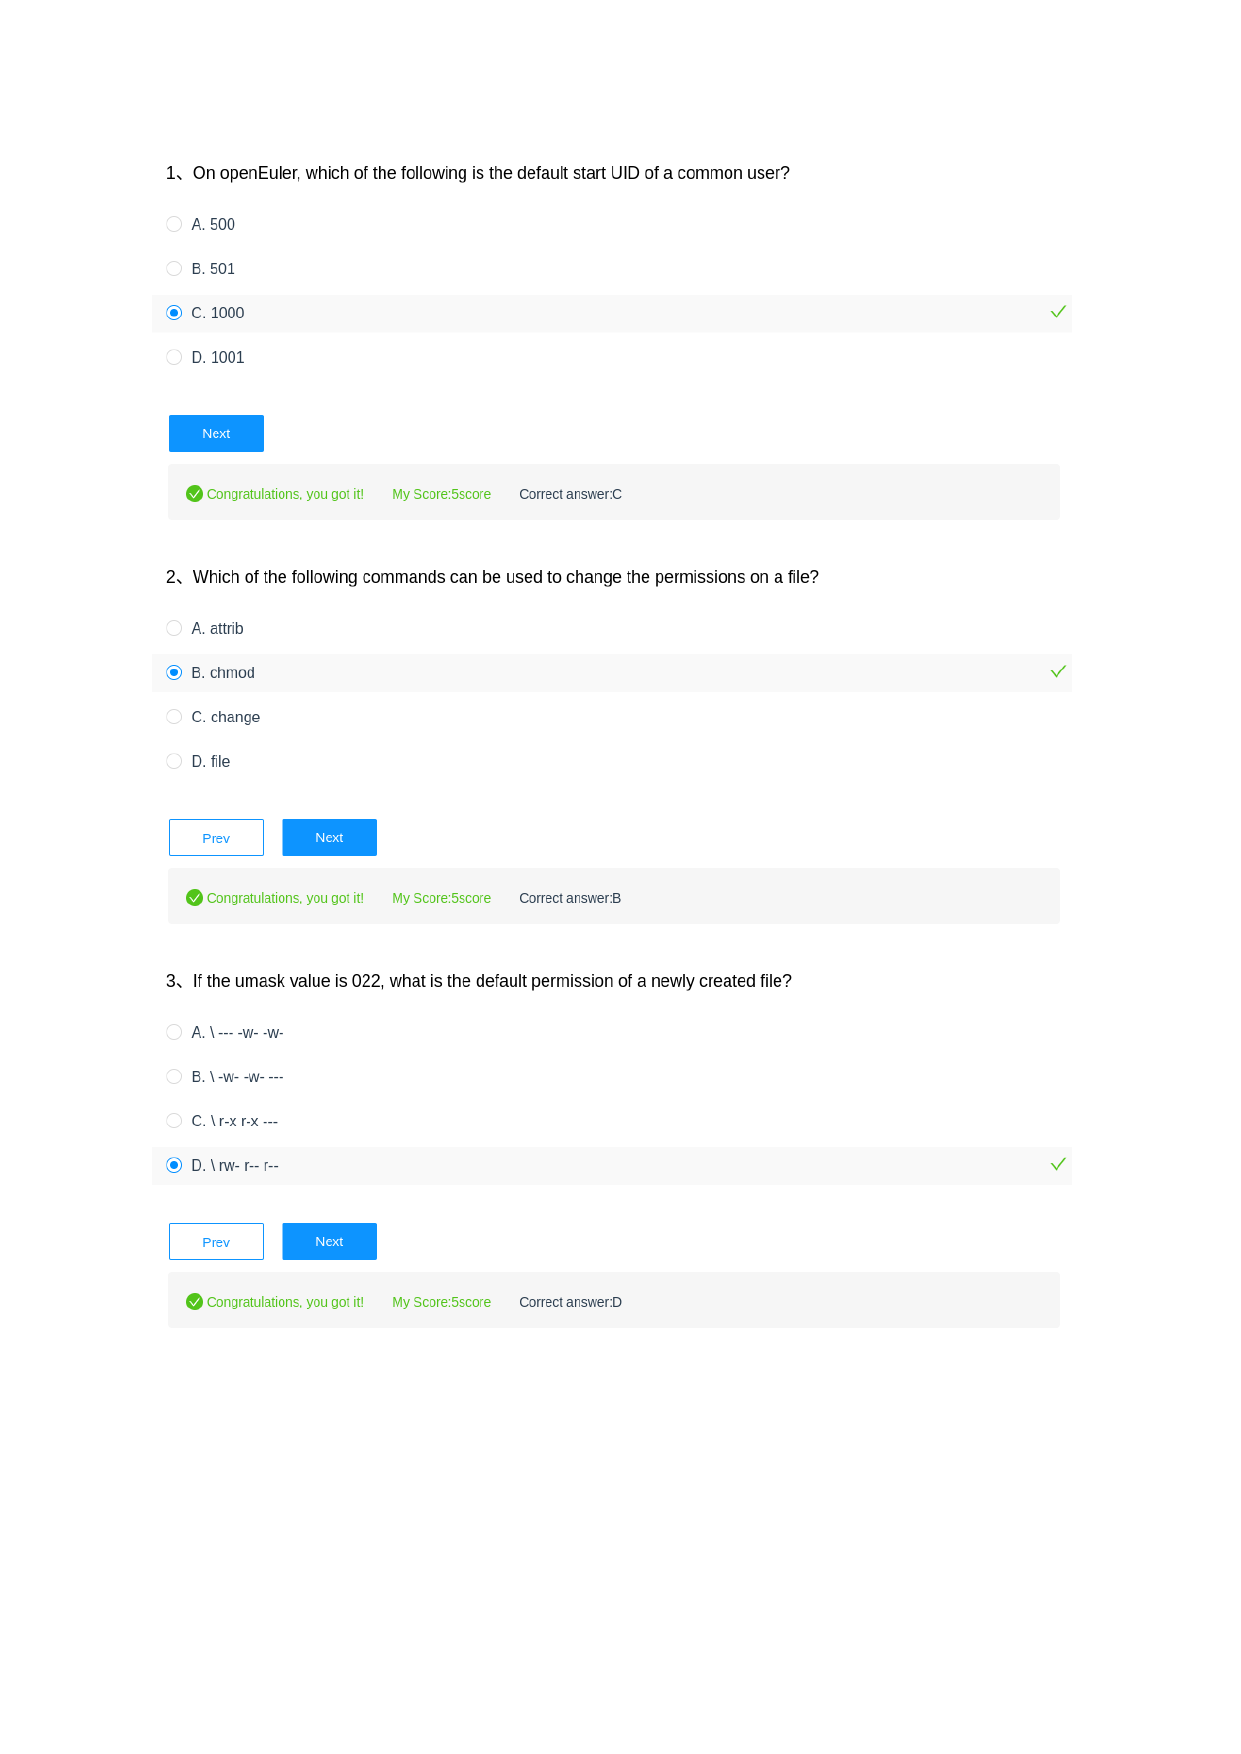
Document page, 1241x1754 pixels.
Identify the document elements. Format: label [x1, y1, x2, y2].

picture [150, 553, 1091, 954]
picture [150, 957, 1091, 1358]
picture [150, 150, 1091, 550]
